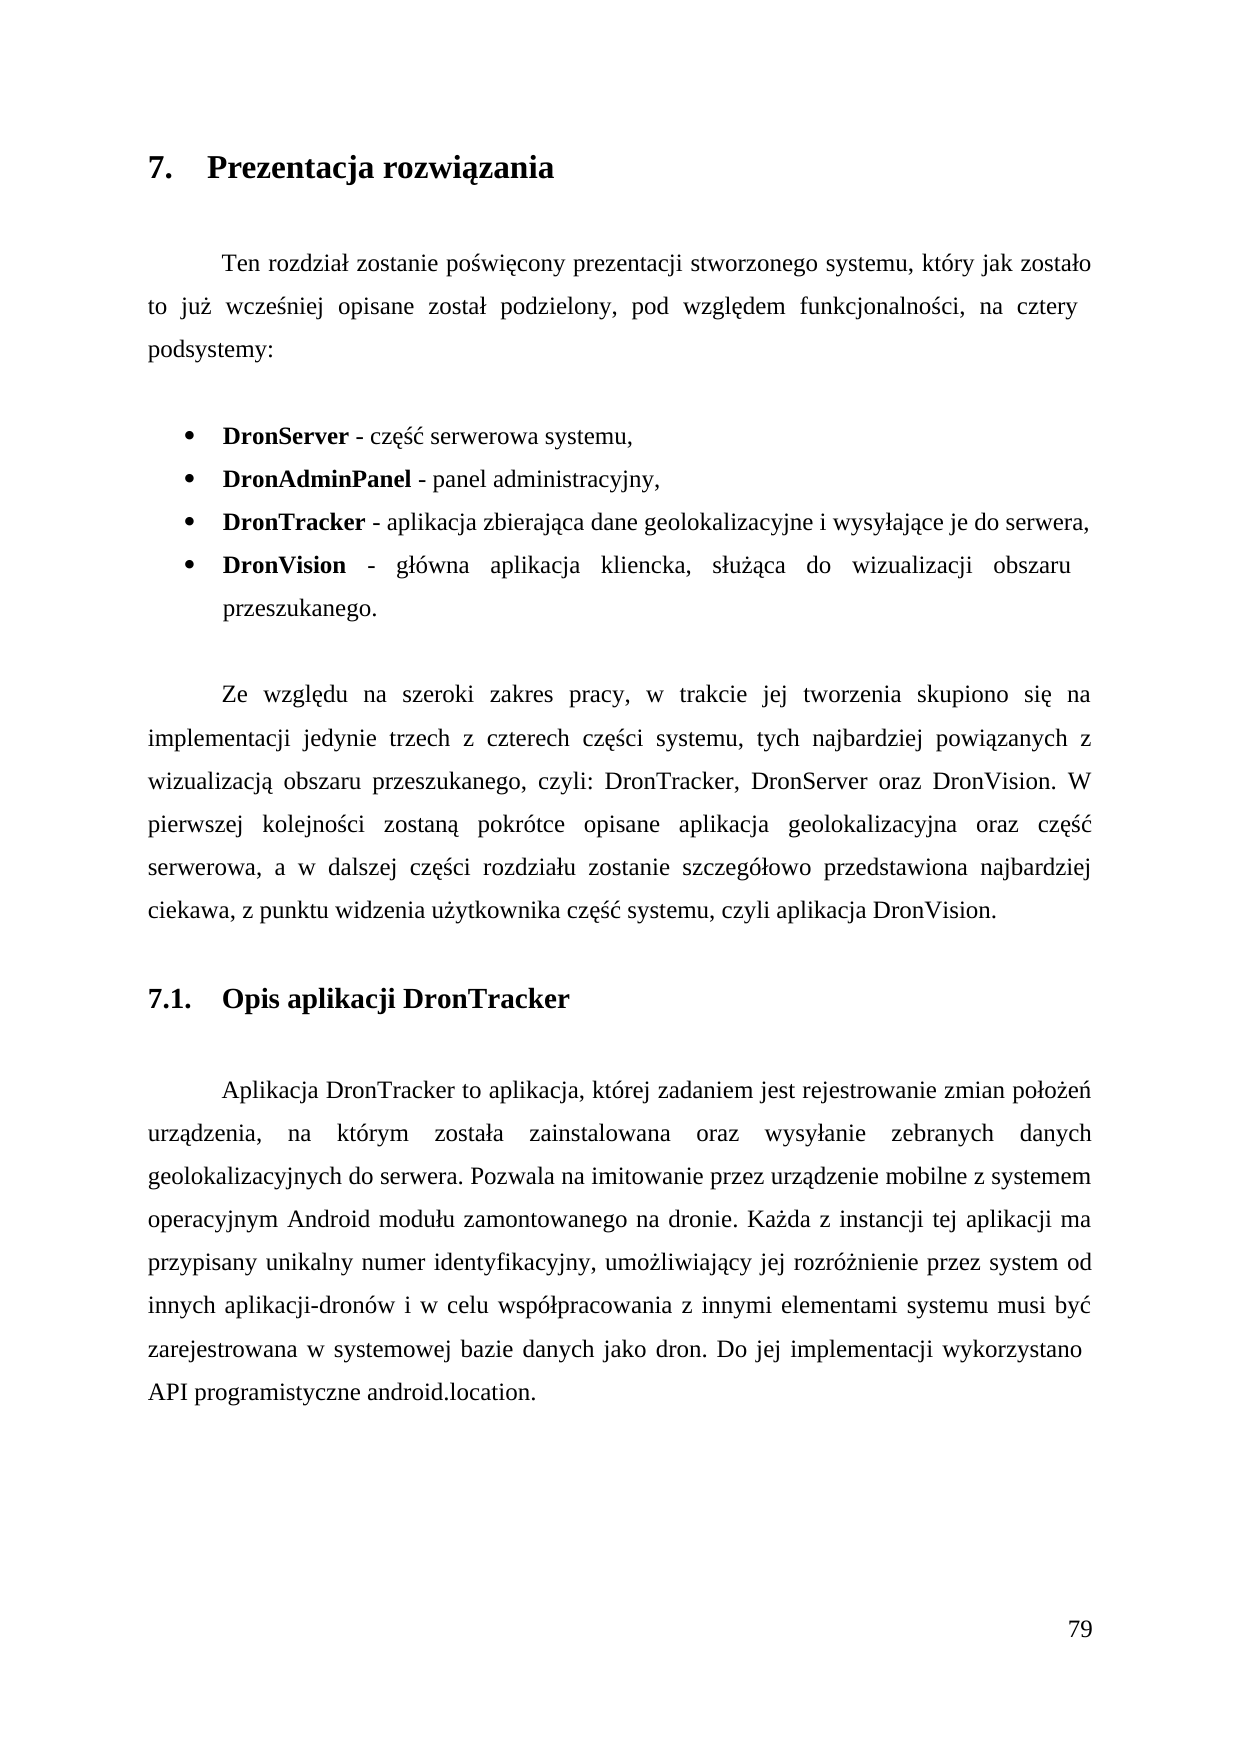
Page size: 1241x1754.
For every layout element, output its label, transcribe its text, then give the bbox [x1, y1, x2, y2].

text Ze względu na szeroki zakres pracy, w trakcie jej tworzenia skupiono się na implementacji jedynie trzech z czterech części systemu, tych najbardziej powiązanych z wizualizacją obszaru przeszukanego, czyli: DronTracker, DronServer oraz DronVision. W pierwszej kolejności zostaną pokrótce opisane aplikacja geolokalizacyjna oraz część serwerowa, a w dalszej części rozdziału zostanie szczegółowo przedstawiona najbardziej ciekawa, z punktu widzenia użytkownika część systemu, czyli aplikacja DronVision. [148, 679, 1092, 924]
list DronAdminPanel - panel administracyjny, [185, 464, 1092, 493]
text Ten rozdział zostanie poświęcony prezentacji stworzonego systemu, który jak zostało to już wcześniej opisane został podzielony, pod względem funkcjonalności, na cztery podsystemy: [148, 248, 1092, 363]
text Aplikacja DronTracker to aplikacja, której zadaniem jest rejestrowanie zmian położeń urządzenia, na którym została zainstalowana oraz wysyłanie zebranych danych geolokalizacyjnych do serwera. Pozwala na imitowanie przez urządzenie mobilne z systemem operacyjnym Android modułu zamontowanego na dronie. Każda z instancji tej aplikacji ma przypisany unikalny numer identyfikacyjny, umożliwiający jej rozróżnienie przez system od innych aplikacji-dronów i w celu współpracowania z innymi elementami systemu musi być zarejestrowana w systemowej bazie danych jako dron. Do jej implementacji wykorzystano API programistyczne android.location. [148, 1075, 1092, 1406]
list DronVision - główna aplikacja kliencka, służąca do wizualizacji obszaru przeszukanego. [185, 550, 1092, 622]
subtitle Prezentacja rozwiązania [148, 148, 1092, 186]
subtitle Opis aplikacji DronTracker [148, 981, 1092, 1015]
list DronTracker - aplikacja zbierająca dane geolokalizacyjne i wysyłające je do serwera, [185, 507, 1092, 536]
list DronServer - część serwerowa systemu, [185, 421, 1092, 449]
